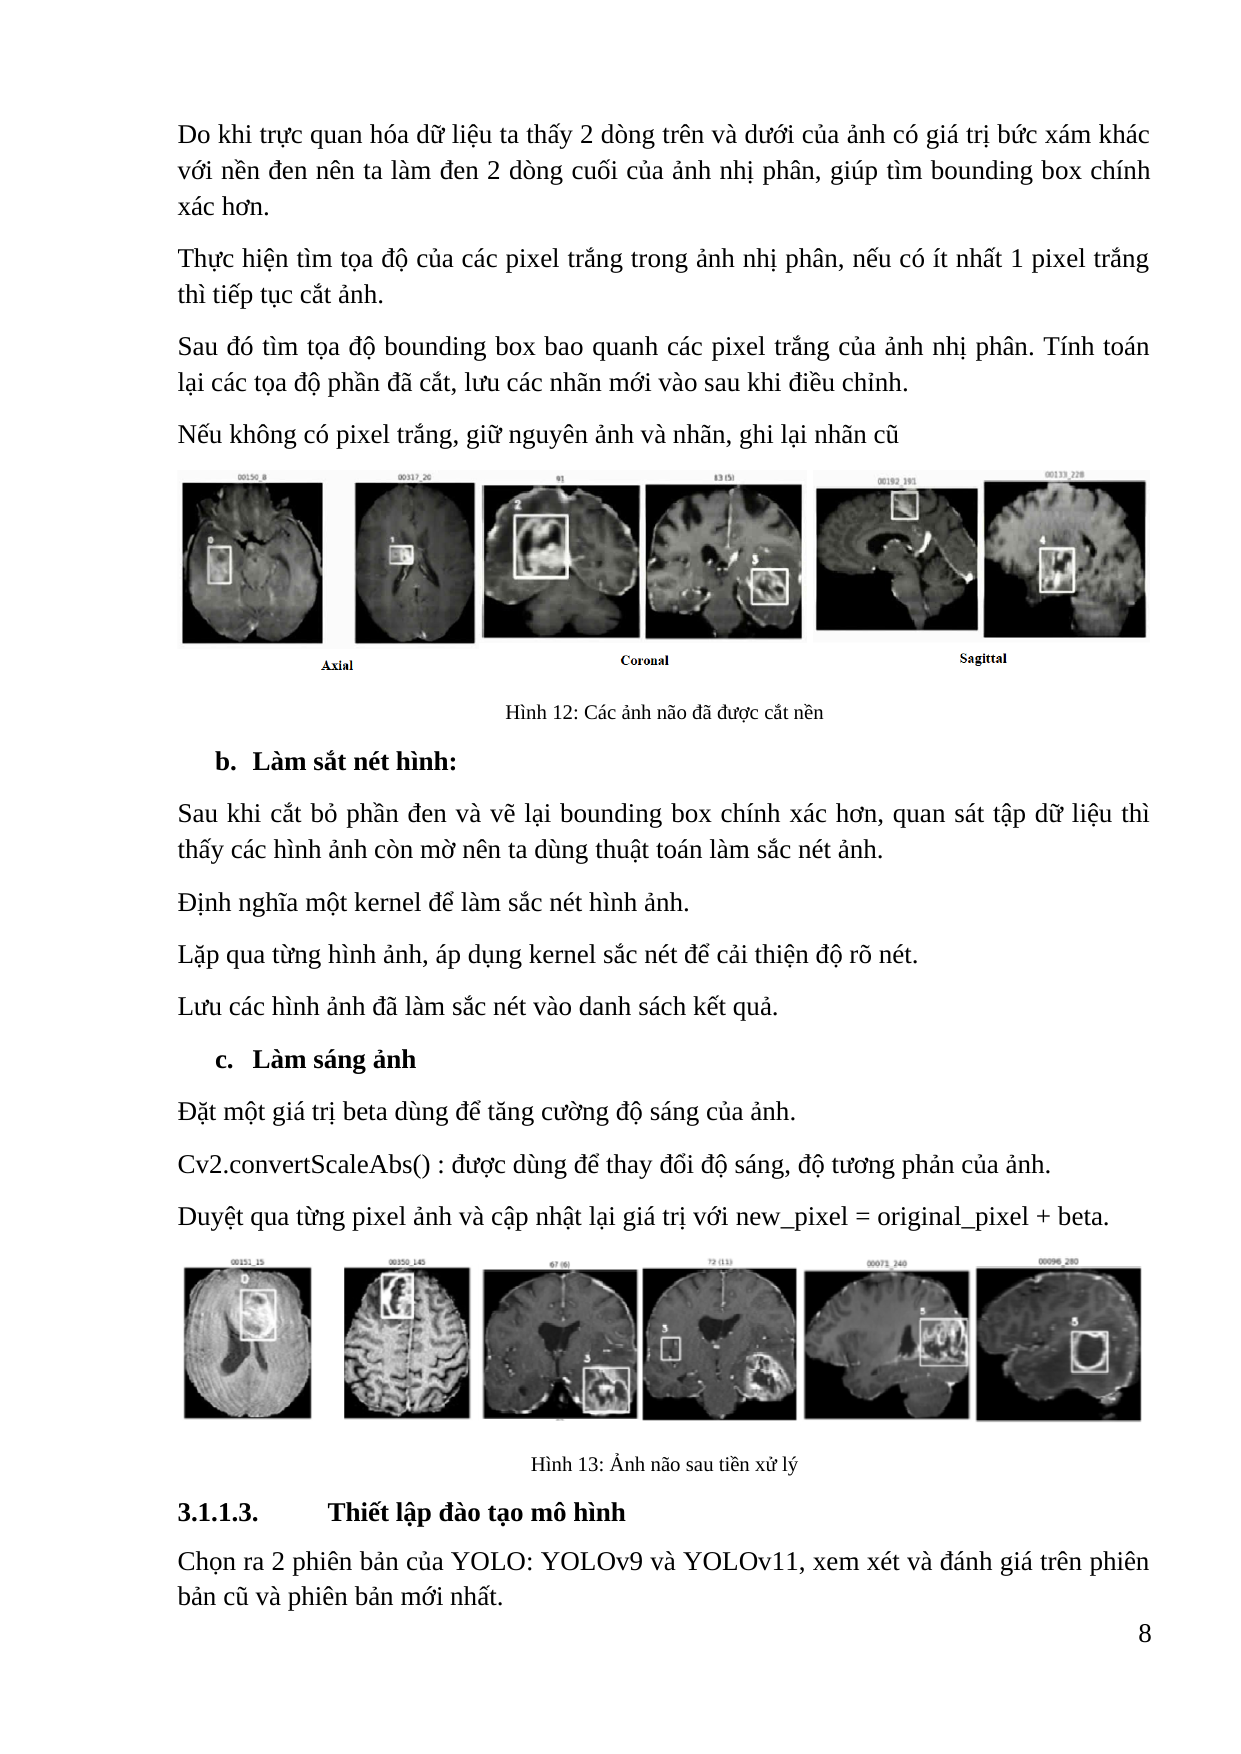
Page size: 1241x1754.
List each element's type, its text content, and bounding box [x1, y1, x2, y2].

text Thực hiện tìm tọa độ của các pixel trắng trong ảnh nhị phân, nếu có ít nhất 1 pixel trắng thì tiếp tục cắt ảnh. [177, 242, 1152, 309]
text Sau khi cắt bỏ phần đen và vẽ lại bounding box chính xác hơn, quan sát tập dữ liệu thì thấy các hình ảnh còn mờ nên ta dùng thuật toán làm sắc nét ảnh. [177, 798, 1152, 864]
subtitle Thiết lập đào tạo mô hình [177, 1496, 1152, 1528]
text Định nghĩa một kernel để làm sắc nét hình ảnh. [177, 886, 1152, 917]
text Lưu các hình ảnh đã làm sắc nét vào danh sách kết quả. [177, 991, 1152, 1022]
text Sau đó tìm tọa độ bounding box bao quanh các pixel trắng của ảnh nhị phân. Tính toán lại các tọa độ phần đã cắt, lưu các nhãn mới vào sau khi điều chỉnh. [177, 330, 1152, 397]
subtitle Làm sáng ảnh [215, 1043, 1152, 1074]
subtitle Làm sắt nét hình: [215, 745, 1152, 776]
picture [177, 1252, 1152, 1431]
text Cv2.convertScaleAbs() : được dùng để thay đổi độ sáng, độ tương phản của ảnh. [177, 1148, 1152, 1179]
text Đặt một giá trị beta dùng để tăng cường độ sáng của ảnh. [177, 1095, 1152, 1126]
text Do khi trực quan hóa dữ liệu ta thấy 2 dòng trên và dưới của ảnh có giá trị bức xám khác với nền đen nên ta làm đen 2 dòng cuối của ảnh nhị phân, giúp tìm bounding box chính xác hơn. [177, 118, 1152, 221]
picture [177, 470, 1152, 679]
text Nếu không có pixel trắng, giữ nguyên ảnh và nhãn, ghi lại nhãn cũ [177, 418, 1152, 449]
text Duyệt qua từng pixel ảnh và cập nhật lại giá trị với new_pixel = original_pixel + beta. [177, 1200, 1152, 1231]
text Hình 13: Ảnh não sau tiền xử lý [177, 1452, 1152, 1476]
text Chọn ra 2 phiên bản của YOLO: YOLOv9 và YOLOv11, xem xét và đánh giá trên phiên bản cũ và phiên bản mới nhất. [177, 1545, 1152, 1612]
text Lặp qua từng hình ảnh, áp dụng kernel sắc nét để cải thiện độ rõ nét. [177, 938, 1152, 969]
text Hình 12: Các ảnh não đã được cắt nền [177, 700, 1152, 724]
